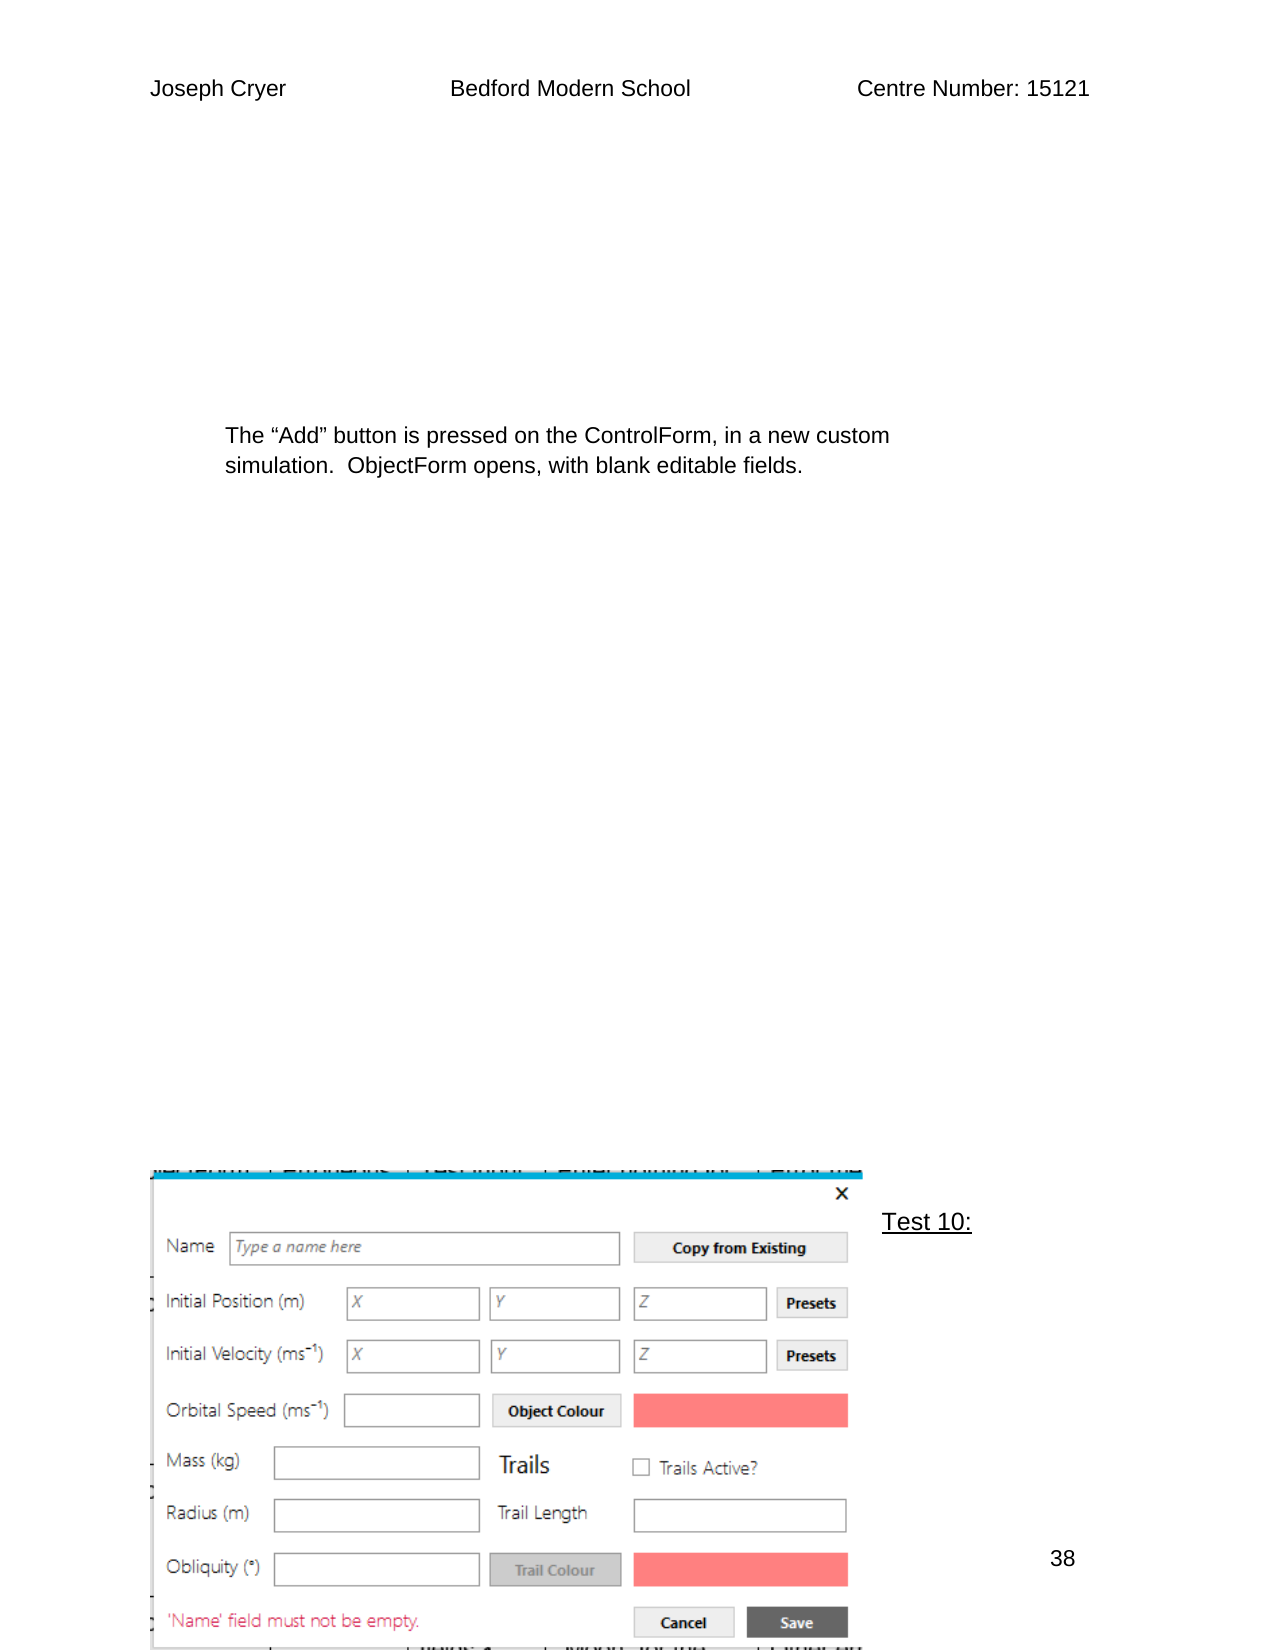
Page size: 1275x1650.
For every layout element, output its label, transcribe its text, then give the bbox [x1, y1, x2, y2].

picture [150, 1170, 863, 1650]
text The “Add” button is pressed on the ControlForm, in a new custom [150, 422, 1125, 448]
text simulation. ObjectForm opens, with blank editable fields. [150, 452, 1125, 478]
text Test 10: [863, 1207, 1125, 1236]
